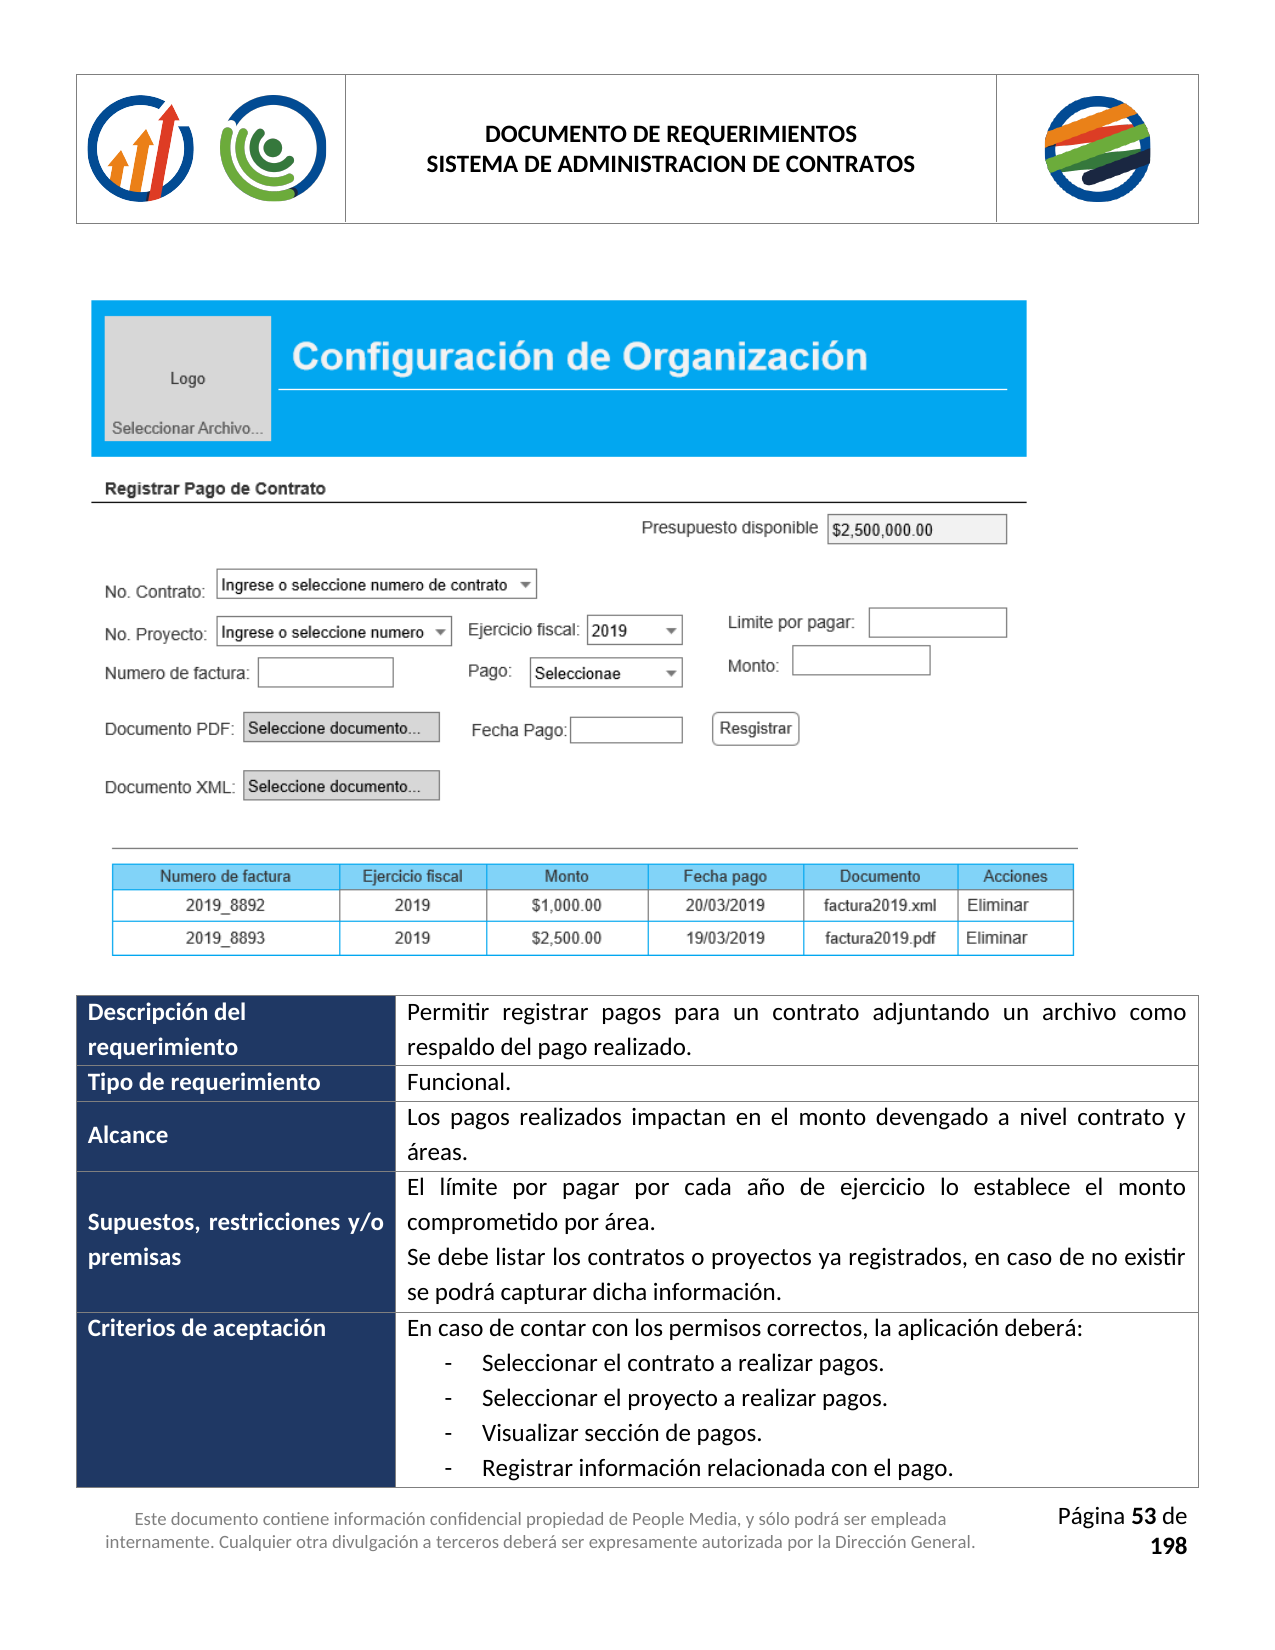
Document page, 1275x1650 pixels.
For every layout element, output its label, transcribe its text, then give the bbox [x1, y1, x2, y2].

picture [87, 95, 194, 202]
table_cell El límite por pagar por cada año de ejercicio lo establece el monto comprometido por área. Se debe listar los contratos o proyectos ya registrados, en caso de no existir se podrá capturar dicha información. [396, 1172, 1198, 1311]
picture [75, 253, 1078, 956]
table_header Permitir registrar pagos para un contrato adjuntando un archivo como respaldo del pago realizado. [396, 996, 1198, 1065]
table_cell Supuestos, restricciones y/o premisas [77, 1172, 395, 1311]
table_cell Criterios de aceptación [77, 1313, 395, 1487]
picture [220, 95, 327, 202]
table_cell Alcance [77, 1102, 395, 1171]
picture [1044, 95, 1151, 202]
table_cell Funcional. [396, 1066, 1198, 1101]
table_cell Los pagos realizados impactan en el monto devengado a nivel contrato y áreas. [396, 1102, 1198, 1171]
table_cell Tipo de requerimiento [77, 1066, 395, 1101]
table_header Descripción del requerimiento [77, 996, 395, 1065]
